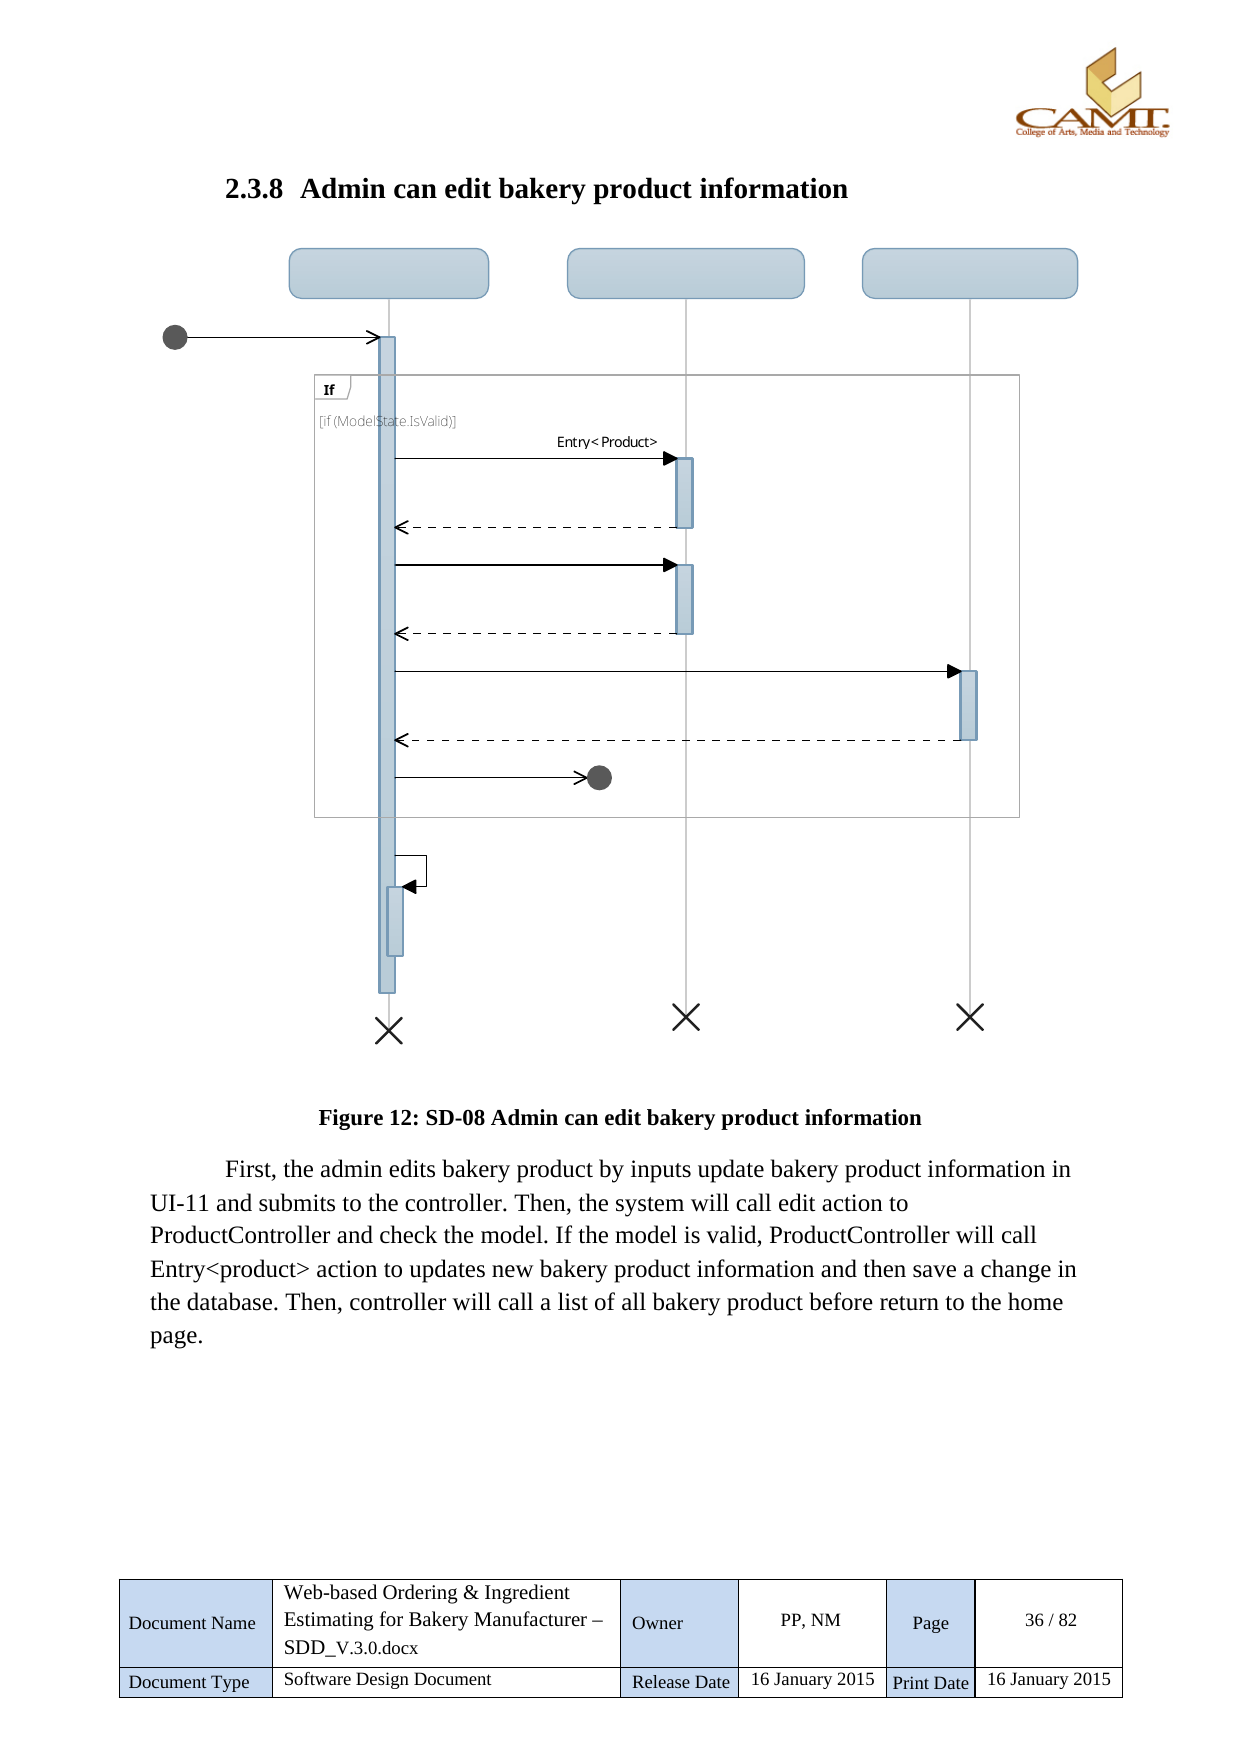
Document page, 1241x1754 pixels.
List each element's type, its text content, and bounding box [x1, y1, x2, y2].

picture [1007, 40, 1174, 139]
subtitle 2.3.8 Admin can edit bakery product information [150, 171, 1090, 204]
list Figure 12: SD-08 Admin can edit bakery product information [150, 1103, 1090, 1130]
text First, the admin edits bakery product by inputs update bakery product information in UI-11 and submits to the controller. Then, the system will call edit action to ProductController and check the model. If the model is valid, ProductController will call Entry<product> action to updates new bakery product information and then save a change in the database. Then, controller will call a list of all bakery product before return to the home page. [150, 1154, 1090, 1348]
